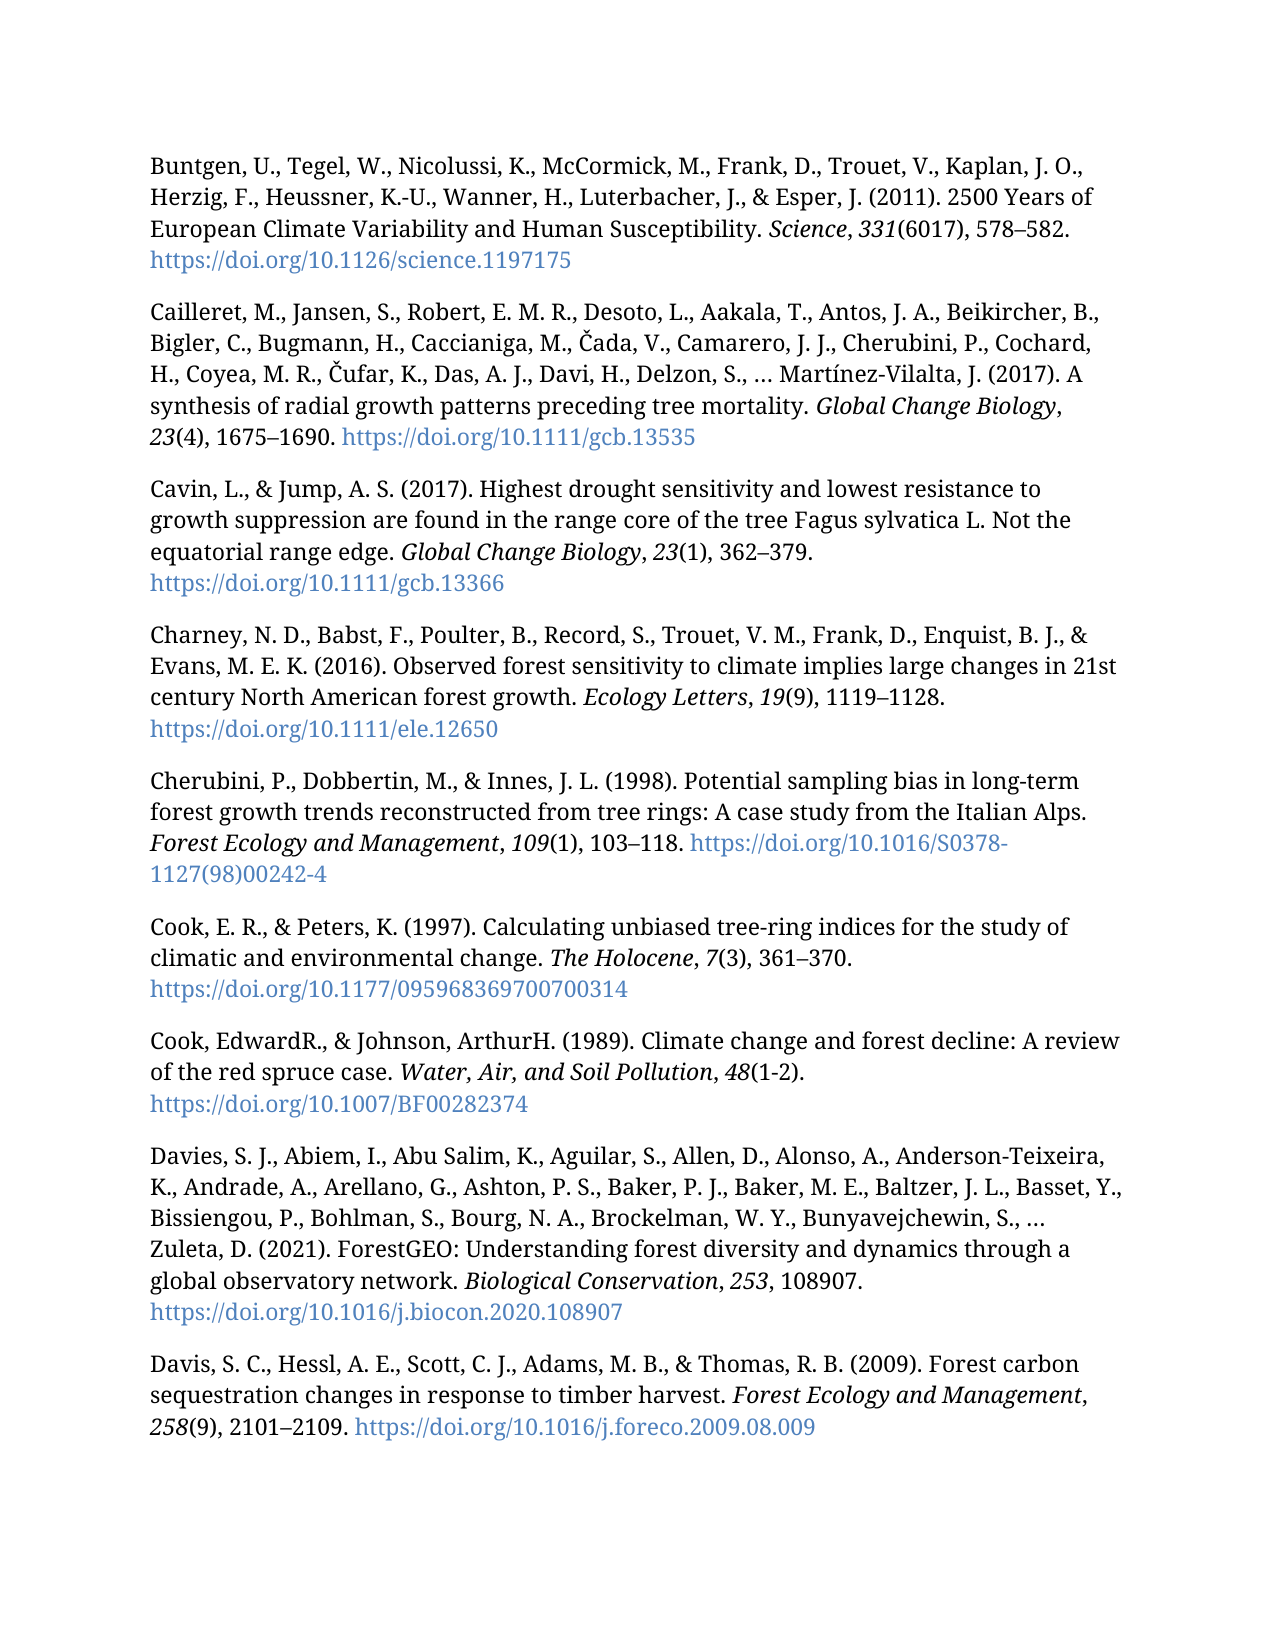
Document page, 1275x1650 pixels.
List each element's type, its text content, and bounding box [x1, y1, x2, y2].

text Charney, N. D., Babst, F., Poulter, B., Record, S., Trouet, V. M., Frank, D., Enquist, B. J., & Evans, M. E. K. (2016). Observed forest sensitivity to climate implies large changes in 21st century North American forest growth. Ecology Letters, 19(9), 1119–1128. https://doi.org/10.1111/ele.12650 [150, 619, 1125, 744]
text Cailleret, M., Jansen, S., Robert, E. M. R., Desoto, L., Aakala, T., Antos, J. A., Beikircher, B., Bigler, C., Bugmann, H., Caccianiga, M., Čada, V., Camarero, J. J., Cherubini, P., Cochard, H., Coyea, M. R., Čufar, K., Das, A. J., Davi, H., Delzon, S., … Martínez-Vilalta, J. (2017). A synthesis of radial growth patterns preceding tree mortality. Global Change Biology, 23(4), 1675–1690. https://doi.org/10.1111/gcb.13535 [150, 296, 1125, 452]
text Davis, S. C., Hessl, A. E., Scott, C. J., Adams, M. B., & Thomas, R. B. (2009). Forest carbon sequestration changes in response to timber harvest. Forest Ecology and Management, 258(9), 2101–2109. https://doi.org/10.1016/j.foreco.2009.08.009 [150, 1348, 1125, 1442]
text Cook, E. R., & Peters, K. (1997). Calculating unbiased tree-ring indices for the study of climatic and environmental change. The Holocene, 7(3), 361–370. https://doi.org/10.1177/095968369700700314 [150, 910, 1125, 1004]
text Davies, S. J., Abiem, I., Abu Salim, K., Aguilar, S., Allen, D., Alonso, A., Anderson-Teixeira, K., Andrade, A., Arellano, G., Ashton, P. S., Baker, P. J., Baker, M. E., Baltzer, J. L., Basset, Y., Bissiengou, P., Bohlman, S., Bourg, N. A., Brockelman, W. Y., Bunyavejchewin, S., … Zuleta, D. (2021). ForestGEO: Understanding forest diversity and dynamics through a global observatory network. Biological Conservation, 253, 108907. https://doi.org/10.1016/j.biocon.2020.108907 [150, 1139, 1125, 1327]
text Cherubini, P., Dobbertin, M., & Innes, J. L. (1998). Potential sampling bias in long-term forest growth trends reconstructed from tree rings: A case study from the Italian Alps. Forest Ecology and Management, 109(1), 103–118. https://doi.org/10.1016/S0378-1127(98)00242-4 [150, 764, 1125, 889]
text Cook, EdwardR., & Johnson, ArthurH. (1989). Climate change and forest decline: A review of the red spruce case. Water, Air, and Soil Pollution, 48(1-2). https://doi.org/10.1007/BF00282374 [150, 1025, 1125, 1119]
text Buntgen, U., Tegel, W., Nicolussi, K., McCormick, M., Frank, D., Trouet, V., Kaplan, J. O., Herzig, F., Heussner, K.-U., Wanner, H., Luterbacher, J., & Esper, J. (2011). 2500 Years of European Climate Variability and Human Susceptibility. Science, 331(6017), 578–582. https://doi.org/10.1126/science.1197175 [150, 150, 1125, 275]
text Cavin, L., & Jump, A. S. (2017). Highest drought sensitivity and lowest resistance to growth suppression are found in the range core of the tree Fagus sylvatica L. Not the equatorial range edge. Global Change Biology, 23(1), 362–379. https://doi.org/10.1111/gcb.13366 [150, 473, 1125, 598]
